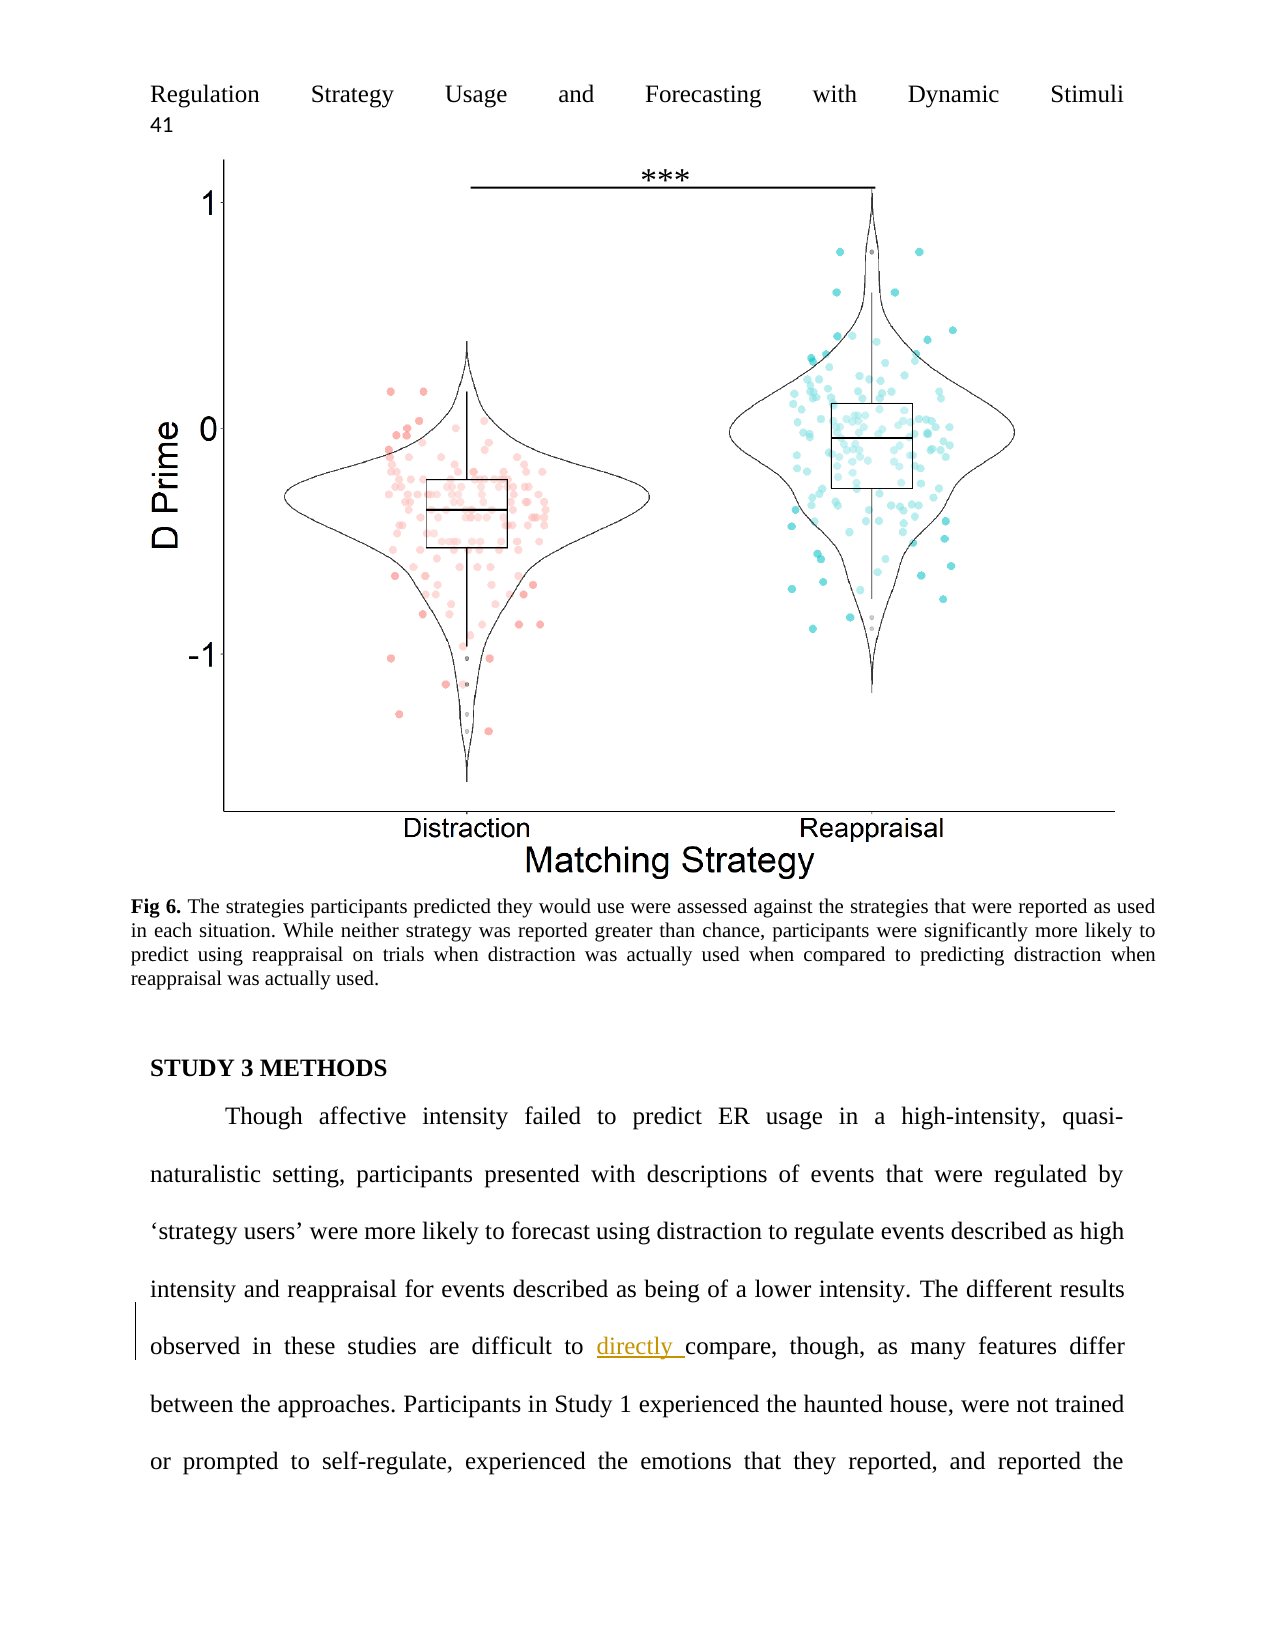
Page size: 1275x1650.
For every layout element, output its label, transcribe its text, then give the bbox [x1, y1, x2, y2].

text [150, 1101, 1125, 1475]
text STUDY 3 METHODS [150, 1053, 1125, 1082]
picture [145, 153, 1121, 885]
